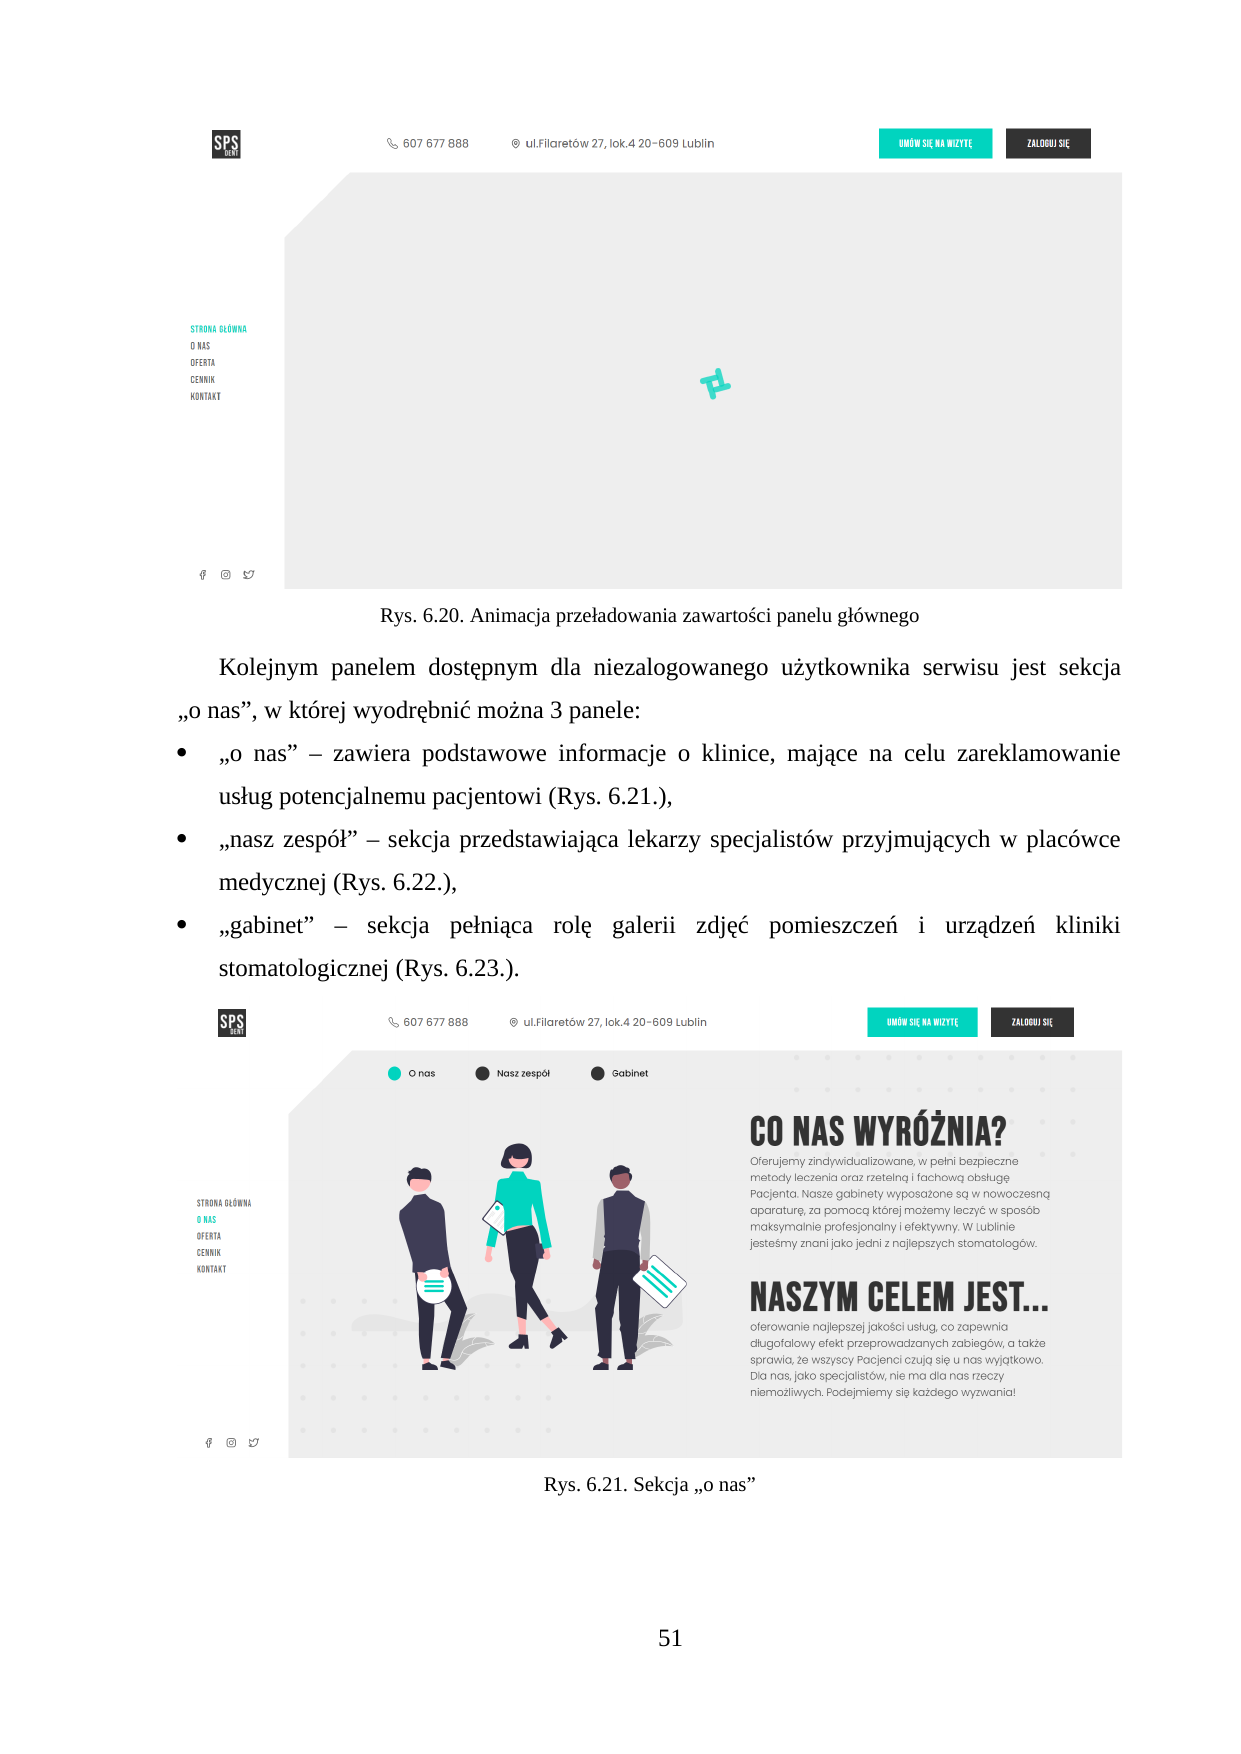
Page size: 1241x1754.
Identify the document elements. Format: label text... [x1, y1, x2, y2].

picture [177, 118, 1123, 589]
text Kolejnym panelem dostępnym dla niezalogowanego użytkownika serwisu jest sekcja „o nas”, w której wyodrębnić można 3 panele: [177, 652, 1122, 723]
picture [177, 996, 1123, 1458]
